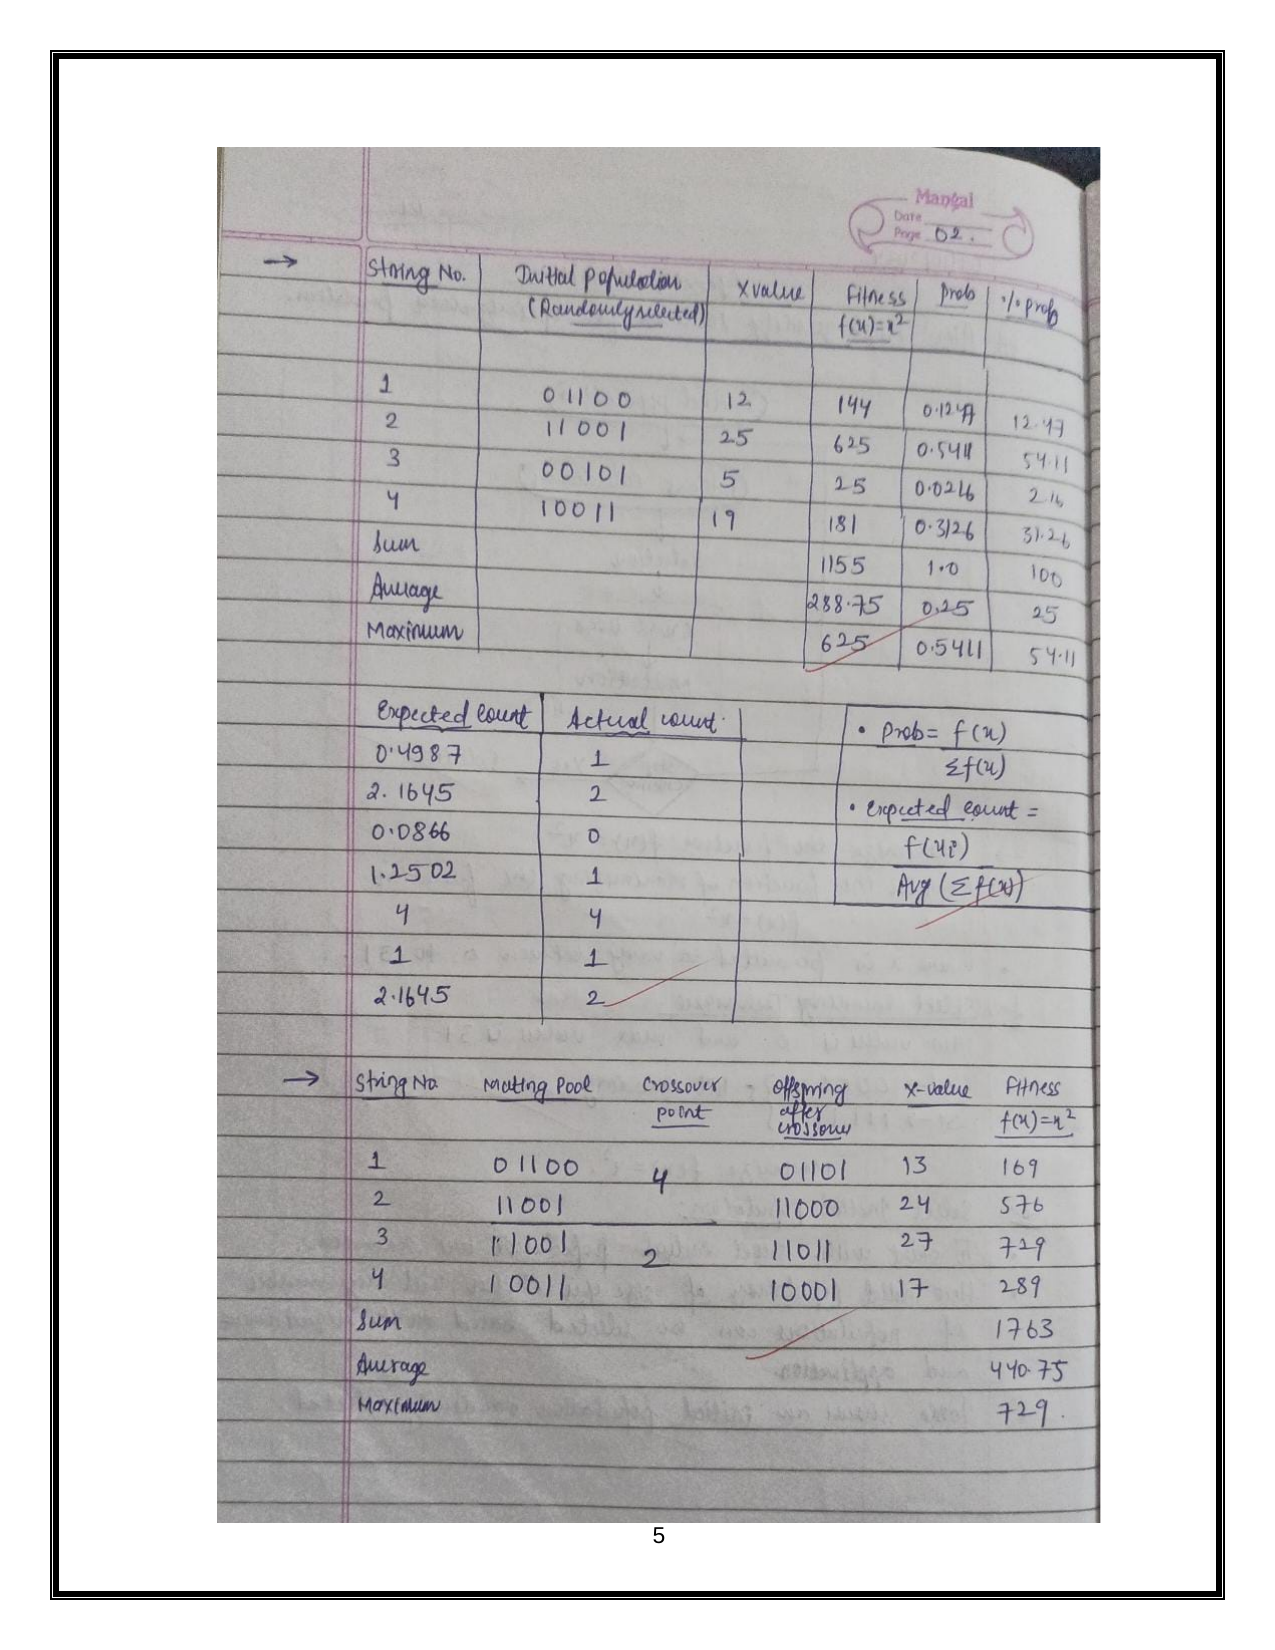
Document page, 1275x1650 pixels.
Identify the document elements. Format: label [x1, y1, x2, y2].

picture [217, 147, 1101, 1523]
